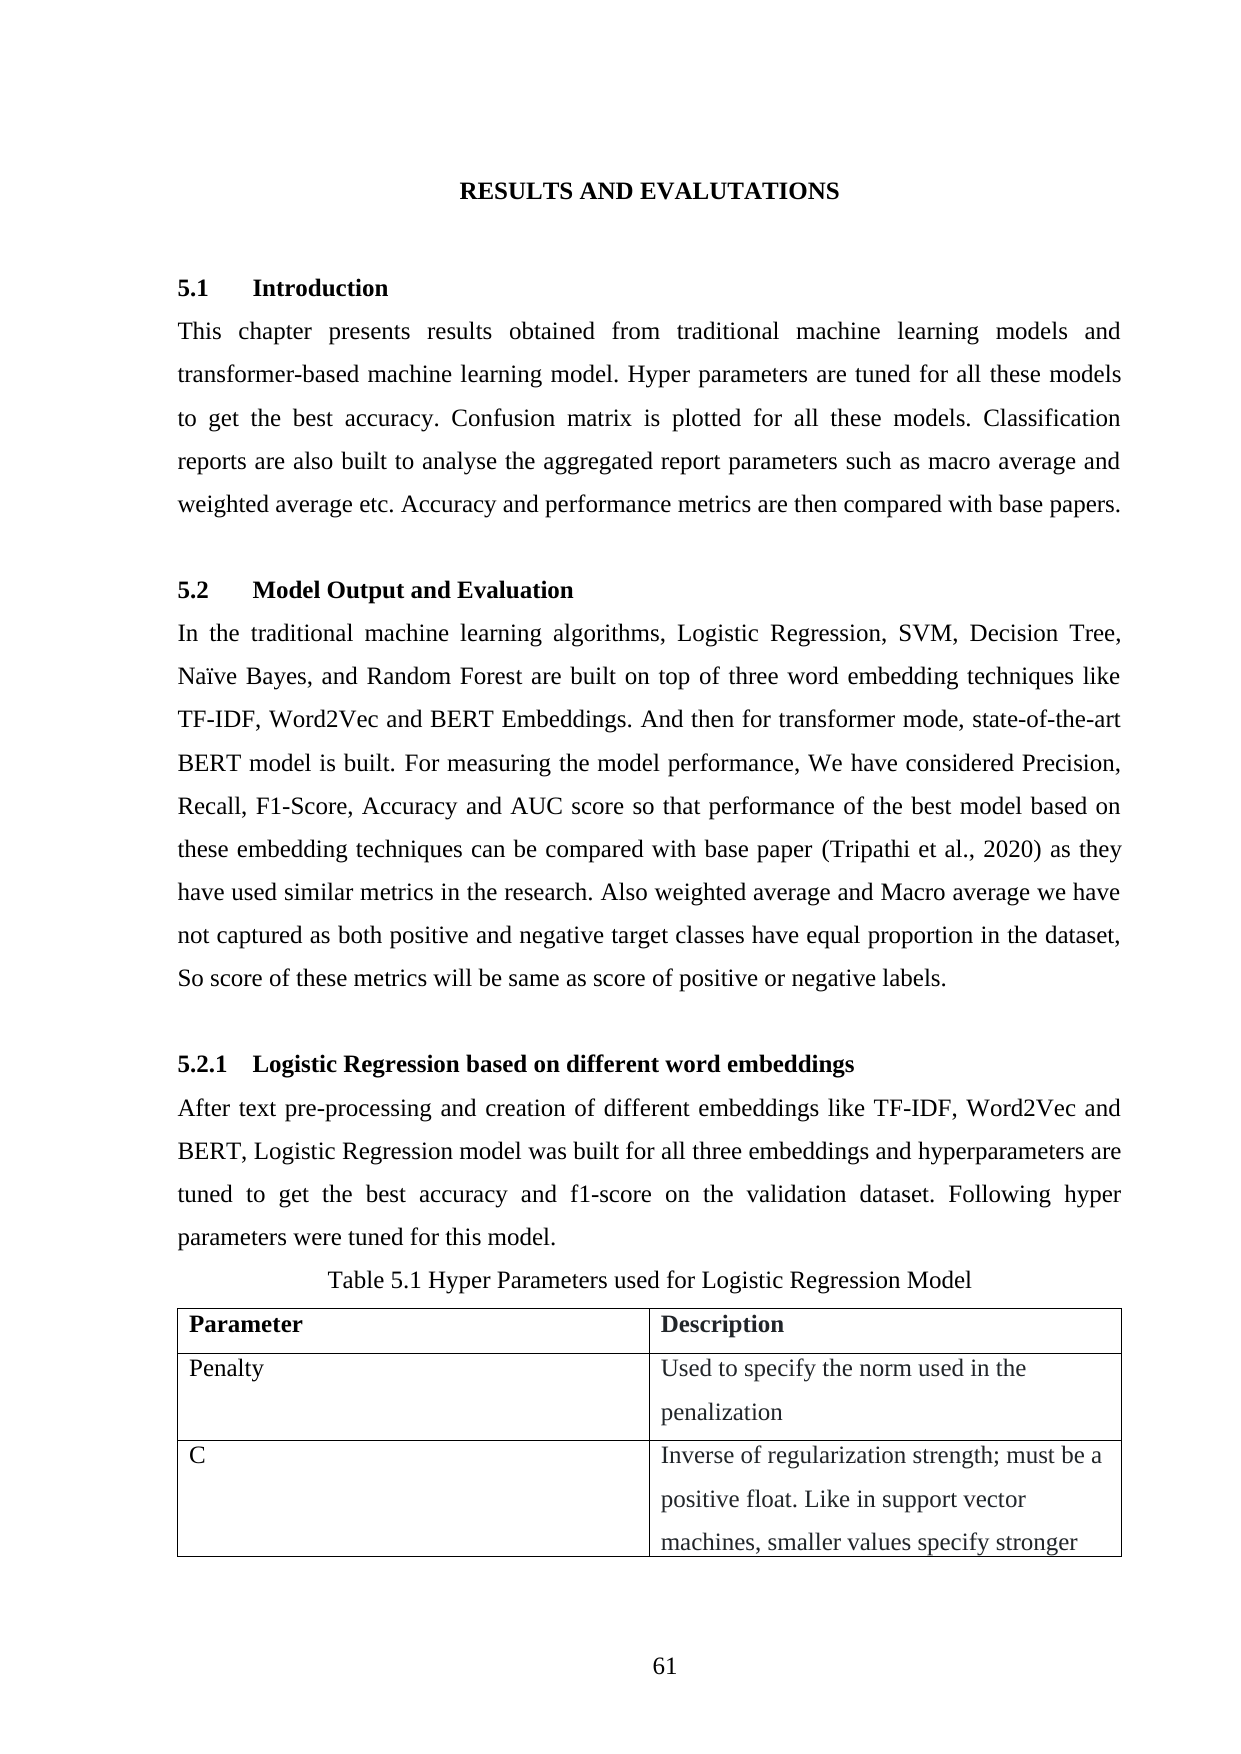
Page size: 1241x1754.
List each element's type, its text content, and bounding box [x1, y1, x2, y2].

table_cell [650, 1441, 1121, 1556]
table_cell Used to specify the norm used in the penalization [650, 1354, 1121, 1439]
text This chapter presents results obtained from traditional machine learning models and transformer-based machine learning model. Hyper parameters are tuned for all these models to get the best accuracy. Confusion matrix is plotted for all these models. Classification reports are also built to analyse the aggregated report parameters such as macro average and weighted average etc. Accuracy and performance metrics are then compared with base papers. [177, 316, 1122, 518]
table_header Description [650, 1309, 1121, 1352]
text In the traditional machine learning algorithms, Logistic Regression, SVM, Decision Tree, Naïve Bayes, and Random Forest are built on top of three word embedding techniques like TF-IDF, Word2Vec and BERT Embeddings. And then for transformer mode, state-of-the-art BERT model is built. For measuring the model performance, We have considered Precision, Recall, F1-Score, Accuracy and AUC score so that performance of the best model based on these embedding techniques can be compared with base paper (Tripathi et al., 2020) as they have used similar metrics in the research. Also weighted average and Macro average we have not captured as both positive and negative target classes have equal proportion in the dataset, So score of these metrics will be same as score of positive or negative labels. [177, 618, 1122, 992]
text RESULTS AND EVALUTATIONS [177, 176, 1122, 205]
text After text pre-processing and creation of different embeddings like TF-IDF, Word2Vec and BERT, Logistic Regression model was built for all three embeddings and hyperparameters are tuned to get the best accuracy and f1-score on the validation dataset. Following hyper parameters were tuned for this model. [177, 1093, 1122, 1251]
table_header Parameter [178, 1309, 649, 1352]
text Table 5.1 Hyper Parameters used for Logistic Regression Model [177, 1265, 1122, 1294]
text 5.2 Model Output and Evaluation [177, 575, 1122, 604]
table_cell Penalty [178, 1354, 649, 1439]
table_cell C [178, 1441, 649, 1556]
text 5.2.1 Logistic Regression based on different word embeddings [177, 1049, 1122, 1078]
subtitle 5.1 Introduction [177, 273, 1122, 302]
